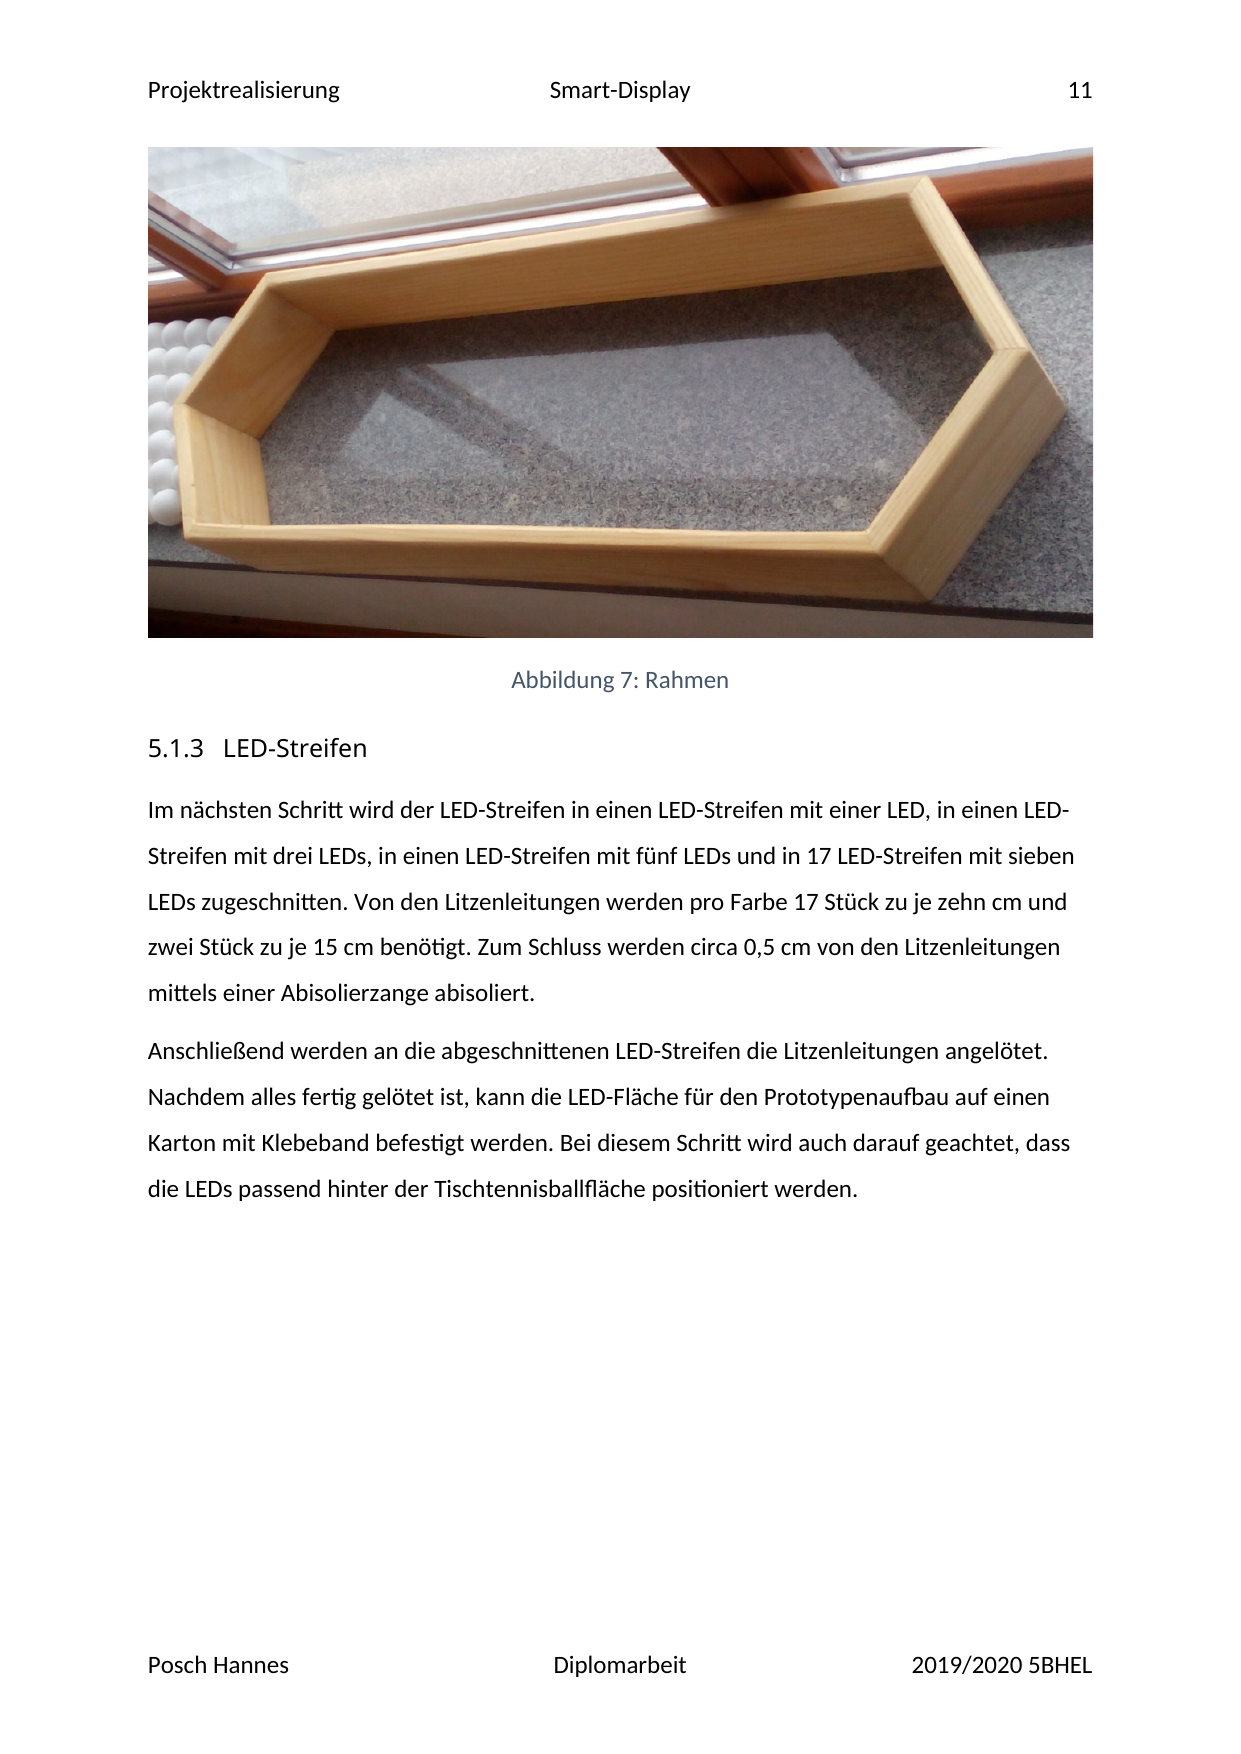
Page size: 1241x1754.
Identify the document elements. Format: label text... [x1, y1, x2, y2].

text Anschließend werden an die abgeschnittenen LED-Streifen die Litzenleitungen angelötet. Nachdem alles fertig gelötet ist, kann die LED-Fläche für den Prototypenaufbau auf einen Karton mit Klebeband befestigt werden. Bei diesem Schritt wird auch darauf geachtet, dass die LEDs passend hinter der Tischtennisballfläche positioniert werden. [148, 1036, 1093, 1203]
picture [148, 147, 1094, 638]
text Abbildung 7: Rahmen [148, 664, 1093, 695]
subtitle LED-Streifen [148, 731, 1093, 765]
text Im nächsten Schritt wird der LED-Streifen in einen LED-Streifen mit einer LED, in einen LED-Streifen mit drei LEDs, in einen LED-Streifen mit fünf LEDs und in 17 LED-Streifen mit sieben LEDs zugeschnitten. Von den Litzenleitungen werden pro Farbe 17 Stück zu je zehn cm und zwei Stück zu je 15 cm benötigt. Zum Schluss werden circa 0,5 cm von den Litzenleitungen mittels einer Abisolierzange abisoliert. [148, 794, 1093, 1008]
